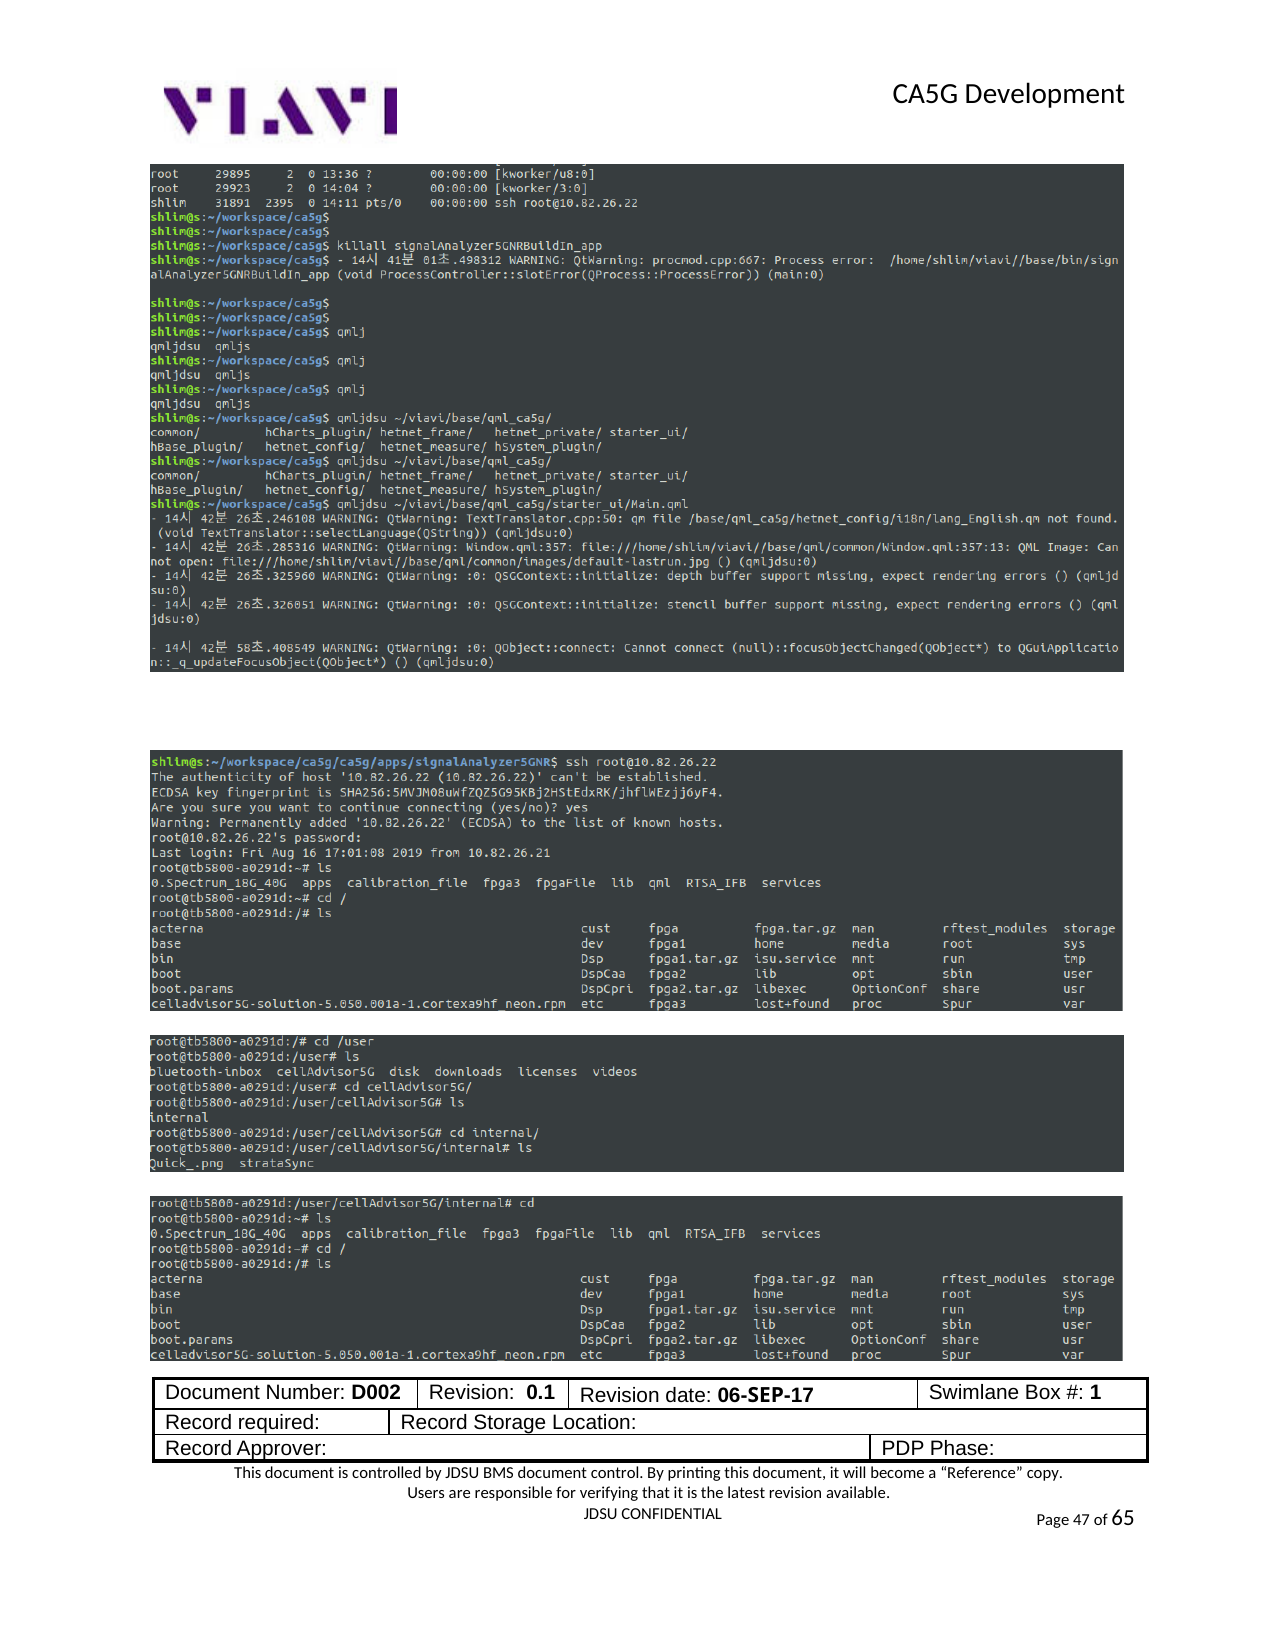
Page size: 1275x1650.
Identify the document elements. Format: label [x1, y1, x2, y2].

picture [162, 68, 397, 146]
picture [150, 1035, 1124, 1172]
picture [150, 164, 1124, 672]
picture [150, 1196, 1123, 1361]
picture [150, 750, 1123, 1011]
